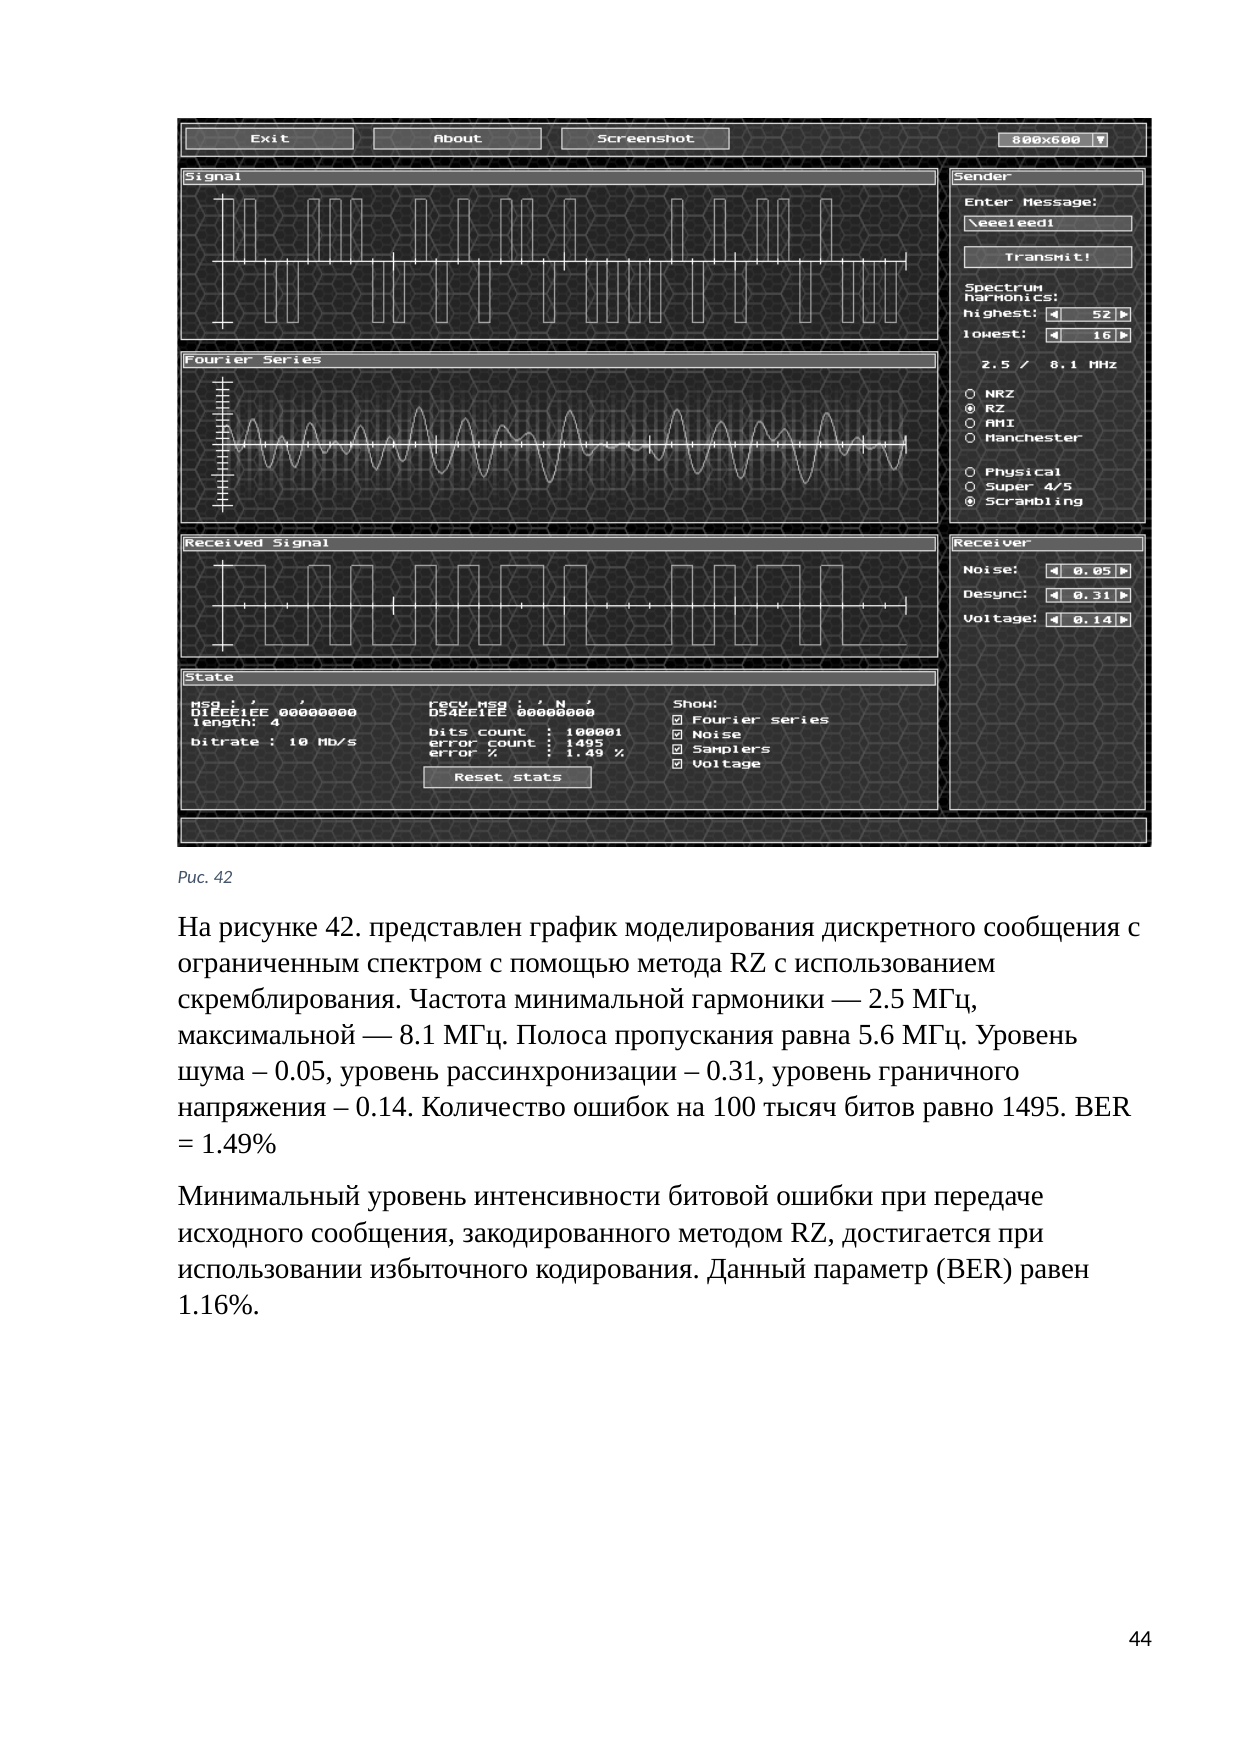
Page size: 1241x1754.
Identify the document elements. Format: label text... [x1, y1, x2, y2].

picture [177, 118, 1152, 847]
text Минимальный уровень интенсивности битовой ошибки при передаче исходного сообщения, закодированного методом RZ, достигается при использовании избыточного кодирования. Данный параметр (BER) равен 1.16%. [177, 1178, 1152, 1321]
text Рис. 42 [177, 865, 1152, 888]
text На рисунке 42. представлен график моделирования дискретного сообщения с ограниченным спектром с помощью метода RZ с использованием скремблирования. Частота минимальной гармоники — 2.5 МГц, максимальной — 8.1 МГц. Полоса пропускания равна 5.6 МГц. Уровень шума – 0.05, уровень рассинхронизации – 0.31, уровень граничного напряжения – 0.14. Количество ошибок на 100 тысяч битов равно 1495. BER = 1.49% [177, 909, 1152, 1159]
